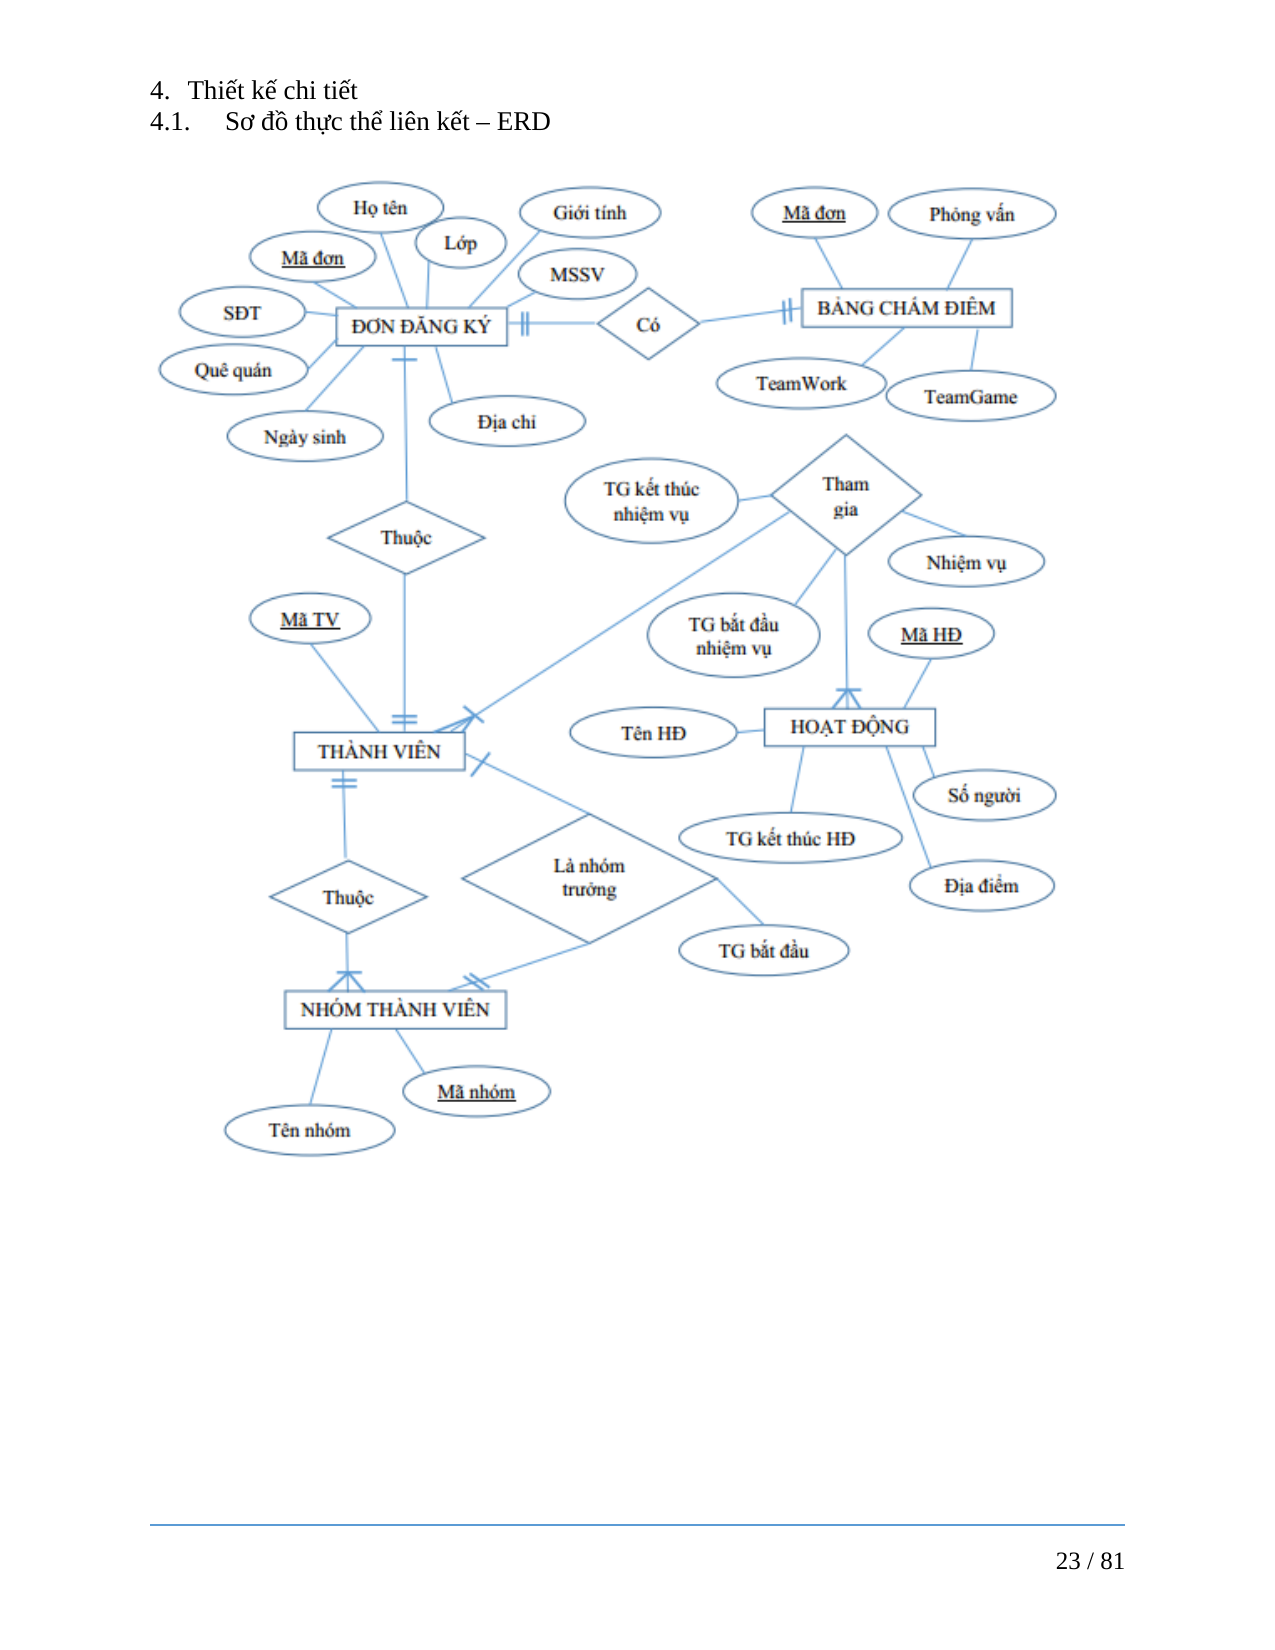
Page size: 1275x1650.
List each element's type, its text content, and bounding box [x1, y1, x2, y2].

list Sơ đồ thực thể liên kết – ERD [150, 105, 1125, 136]
list Thiết kế chi tiết [150, 74, 1125, 105]
picture [150, 157, 1082, 1174]
